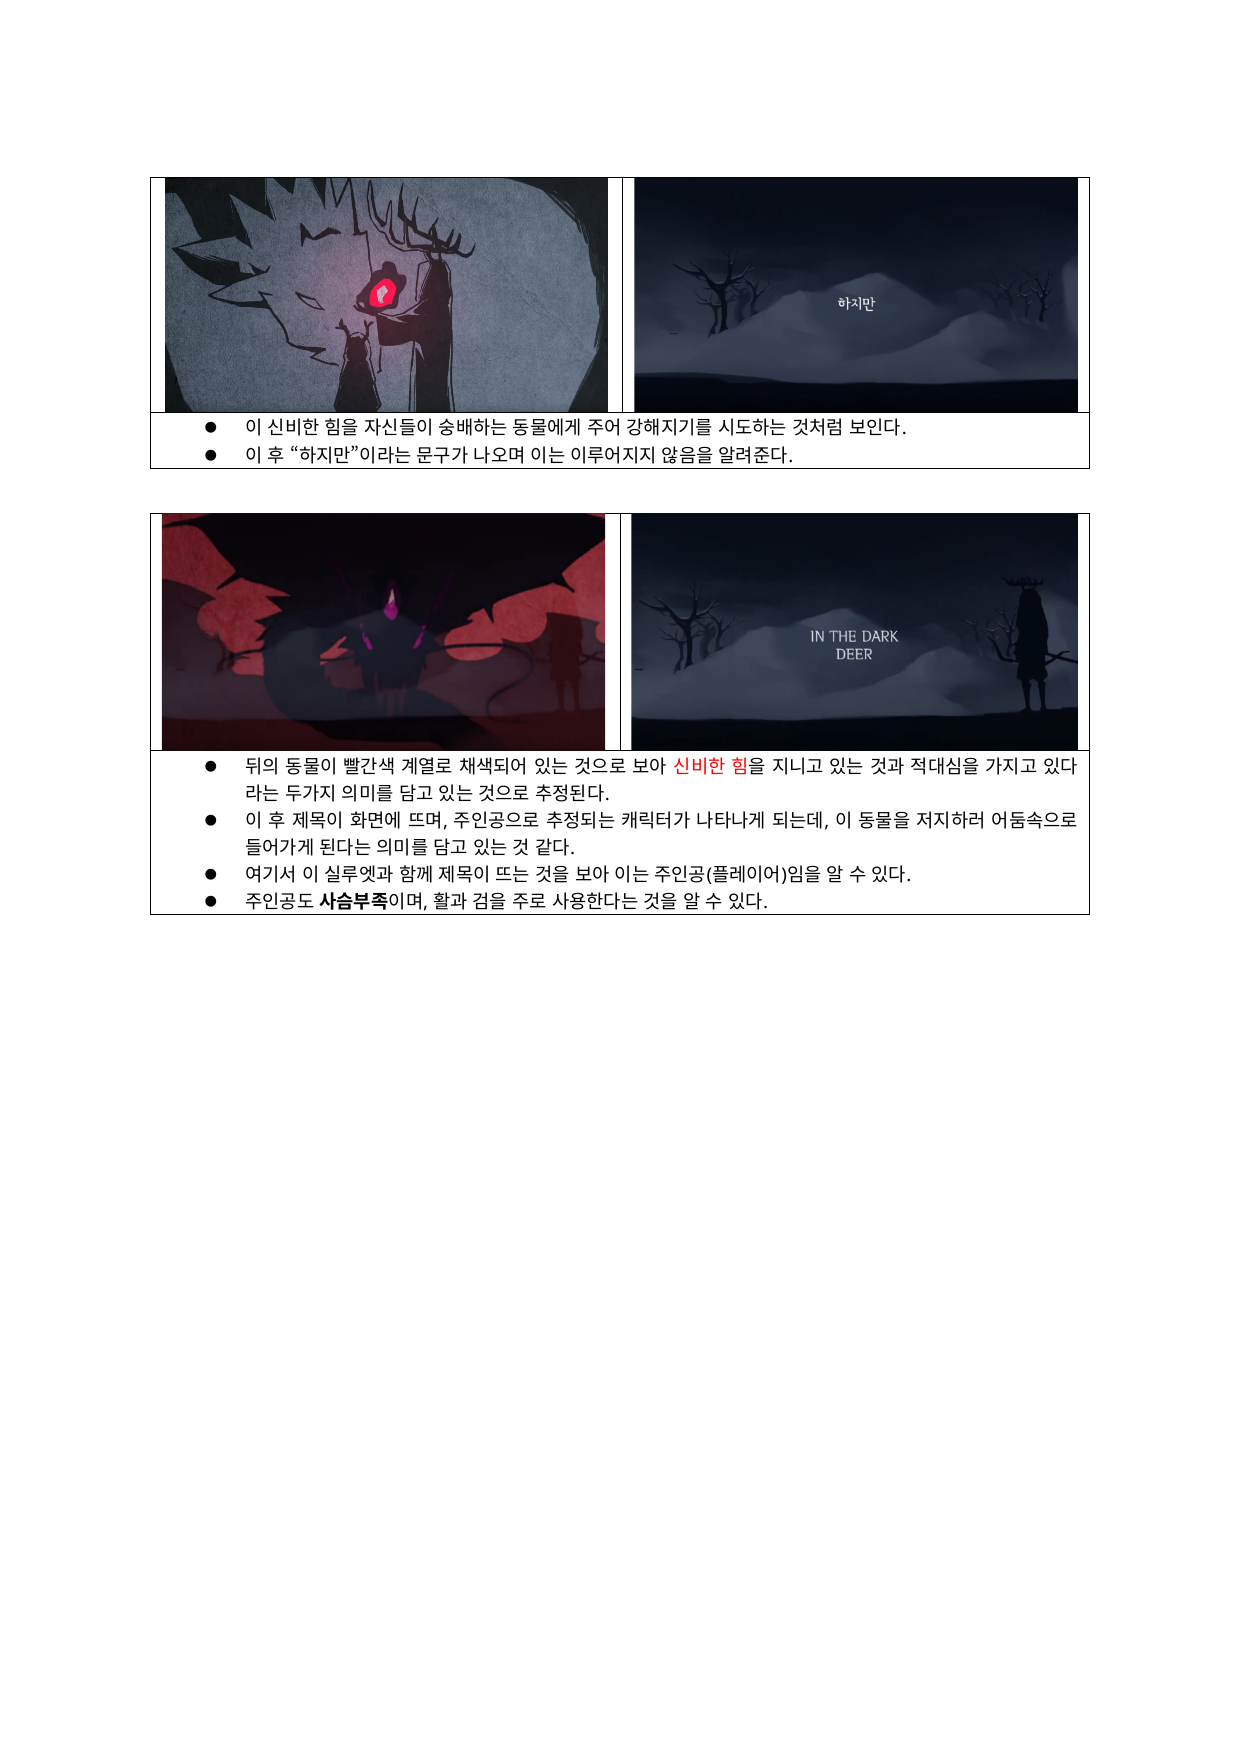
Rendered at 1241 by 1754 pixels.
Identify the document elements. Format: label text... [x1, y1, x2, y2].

table_cell 뒤의 동물이 빨간색 계열로 채색되어 있는 것으로 보아 신비한 힘을 지니고 있는 것과 적대심을 가지고 있다 라는 두가지 의미를 담고 있는 것으로 추정된다. 이 후 제목이 화면에 뜨며, 주인공으로 추정되는 캐릭터가 나타나게 되는데, 이 동물을 저지하러 어둠속으로 들어가게 된다는 의미를 담고 있는 것 같다. 여기서 이 실루엣과 함께 제목이 뜨는 것을 보아 이는 주인공(플레이어)임을 알 수 있다. 주인공도 사슴부족이며, 활과 검을 주로 사용한다는 것을 알 수 있다. [151, 751, 1089, 914]
table_header [621, 514, 631, 750]
table_header [606, 514, 620, 750]
table_header [1078, 178, 1089, 412]
table_header [1078, 514, 1089, 750]
picture [165, 178, 608, 412]
table_cell 이 신비한 힘을 자신들이 숭배하는 동물에게 주어 강해지기를 시도하는 것처럼 보인다. 이 후 “하지만”이라는 문구가 나오며 이는 이루어지지 않음을 알려준다. [151, 413, 1089, 467]
picture [631, 513, 1078, 751]
table_header [623, 178, 634, 412]
table_header [151, 514, 161, 750]
picture [634, 178, 1078, 412]
table_header [608, 178, 622, 412]
picture [161, 513, 606, 751]
table_header [151, 178, 165, 412]
